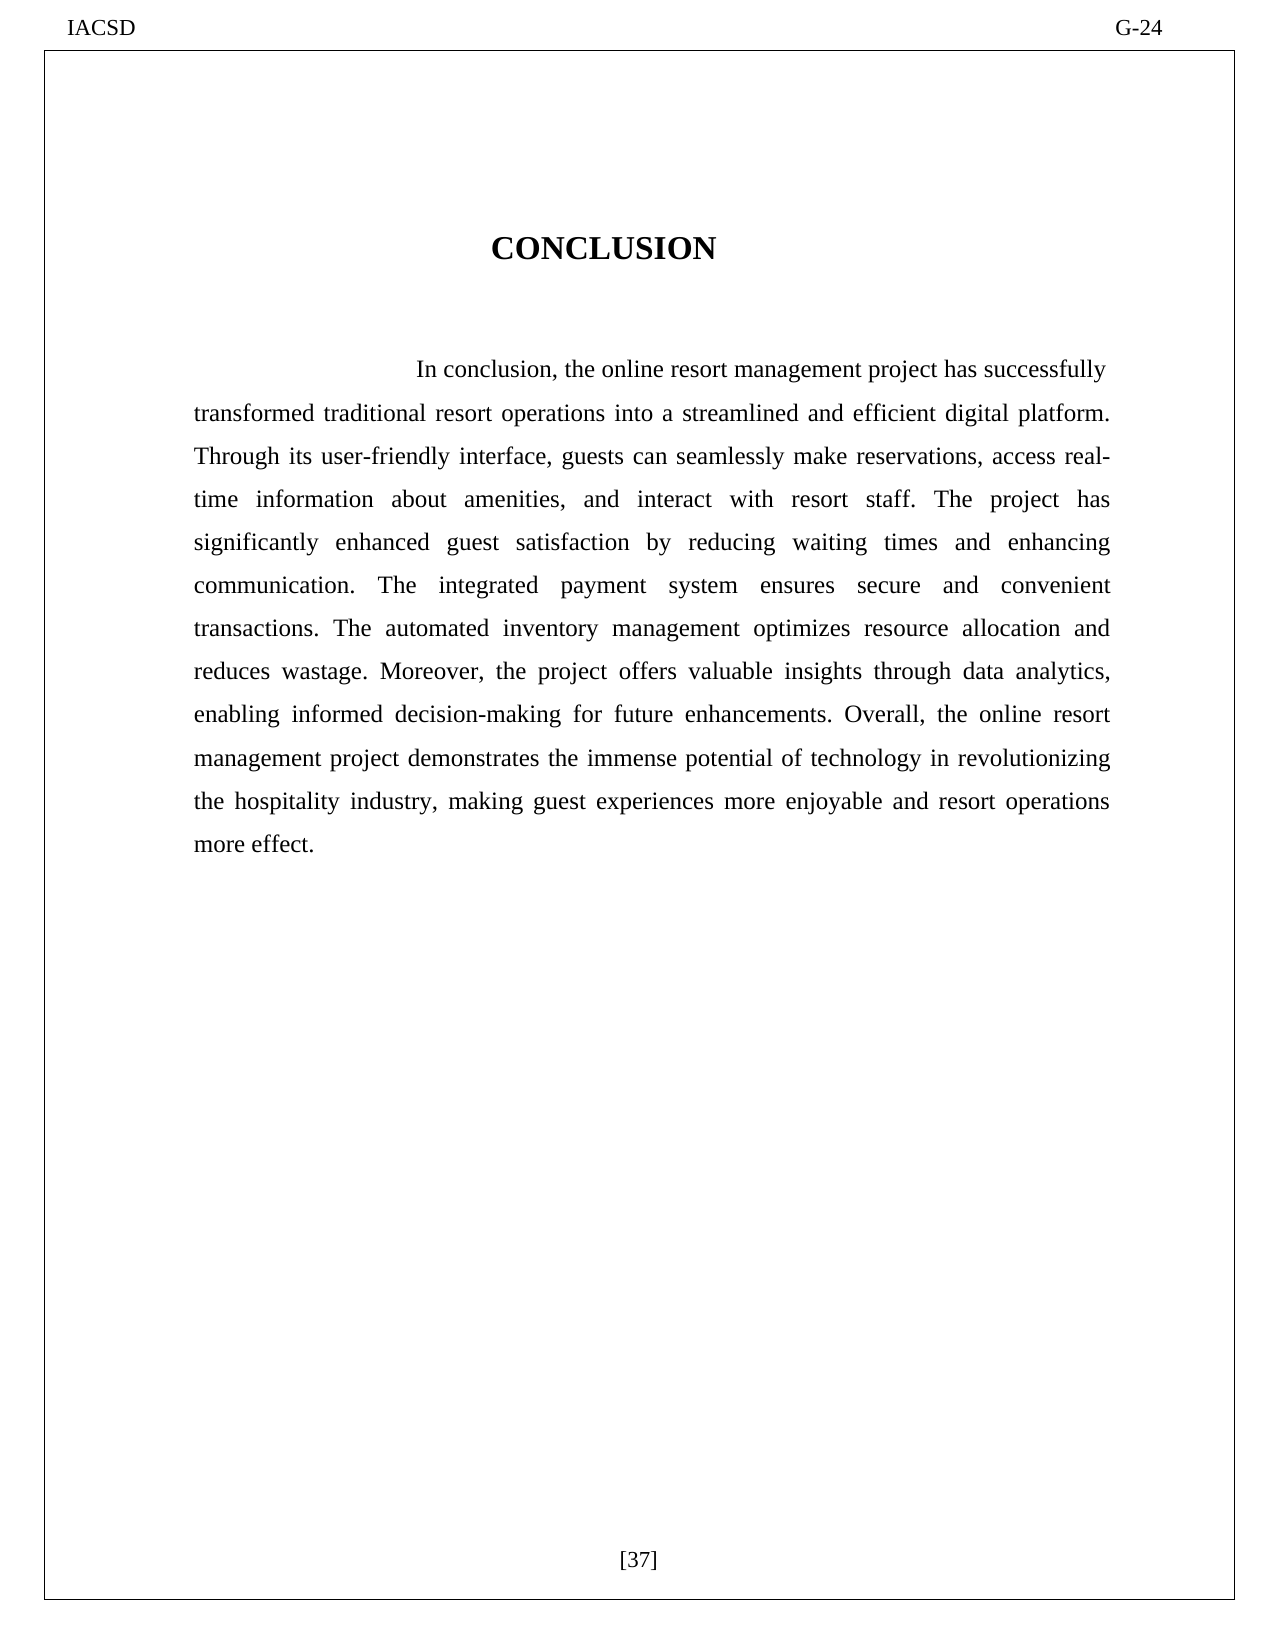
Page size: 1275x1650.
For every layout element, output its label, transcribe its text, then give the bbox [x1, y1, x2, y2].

subtitle CONCLUSION [45, 228, 1130, 267]
text In conclusion, the online resort management project has successfully transformed traditional resort operations into a streamlined and efficient digital platform. Through its user-friendly interface, guests can seamlessly make reservations, access real-time information about amenities, and interact with resort staff. The project has significantly enhanced guest satisfaction by reducing waiting times and enhancing communication. The integrated payment system ensures secure and convenient transactions. The automated inventory management optimizes resource allocation and reduces wastage. Moreover, the project offers valuable insights through data analytics, enabling informed decision-making for future enhancements. Overall, the online resort management project demonstrates the immense potential of technology in revolutionizing the hospitality industry, making guest experiences more enjoyable and resort operations more effect. [194, 354, 1111, 858]
